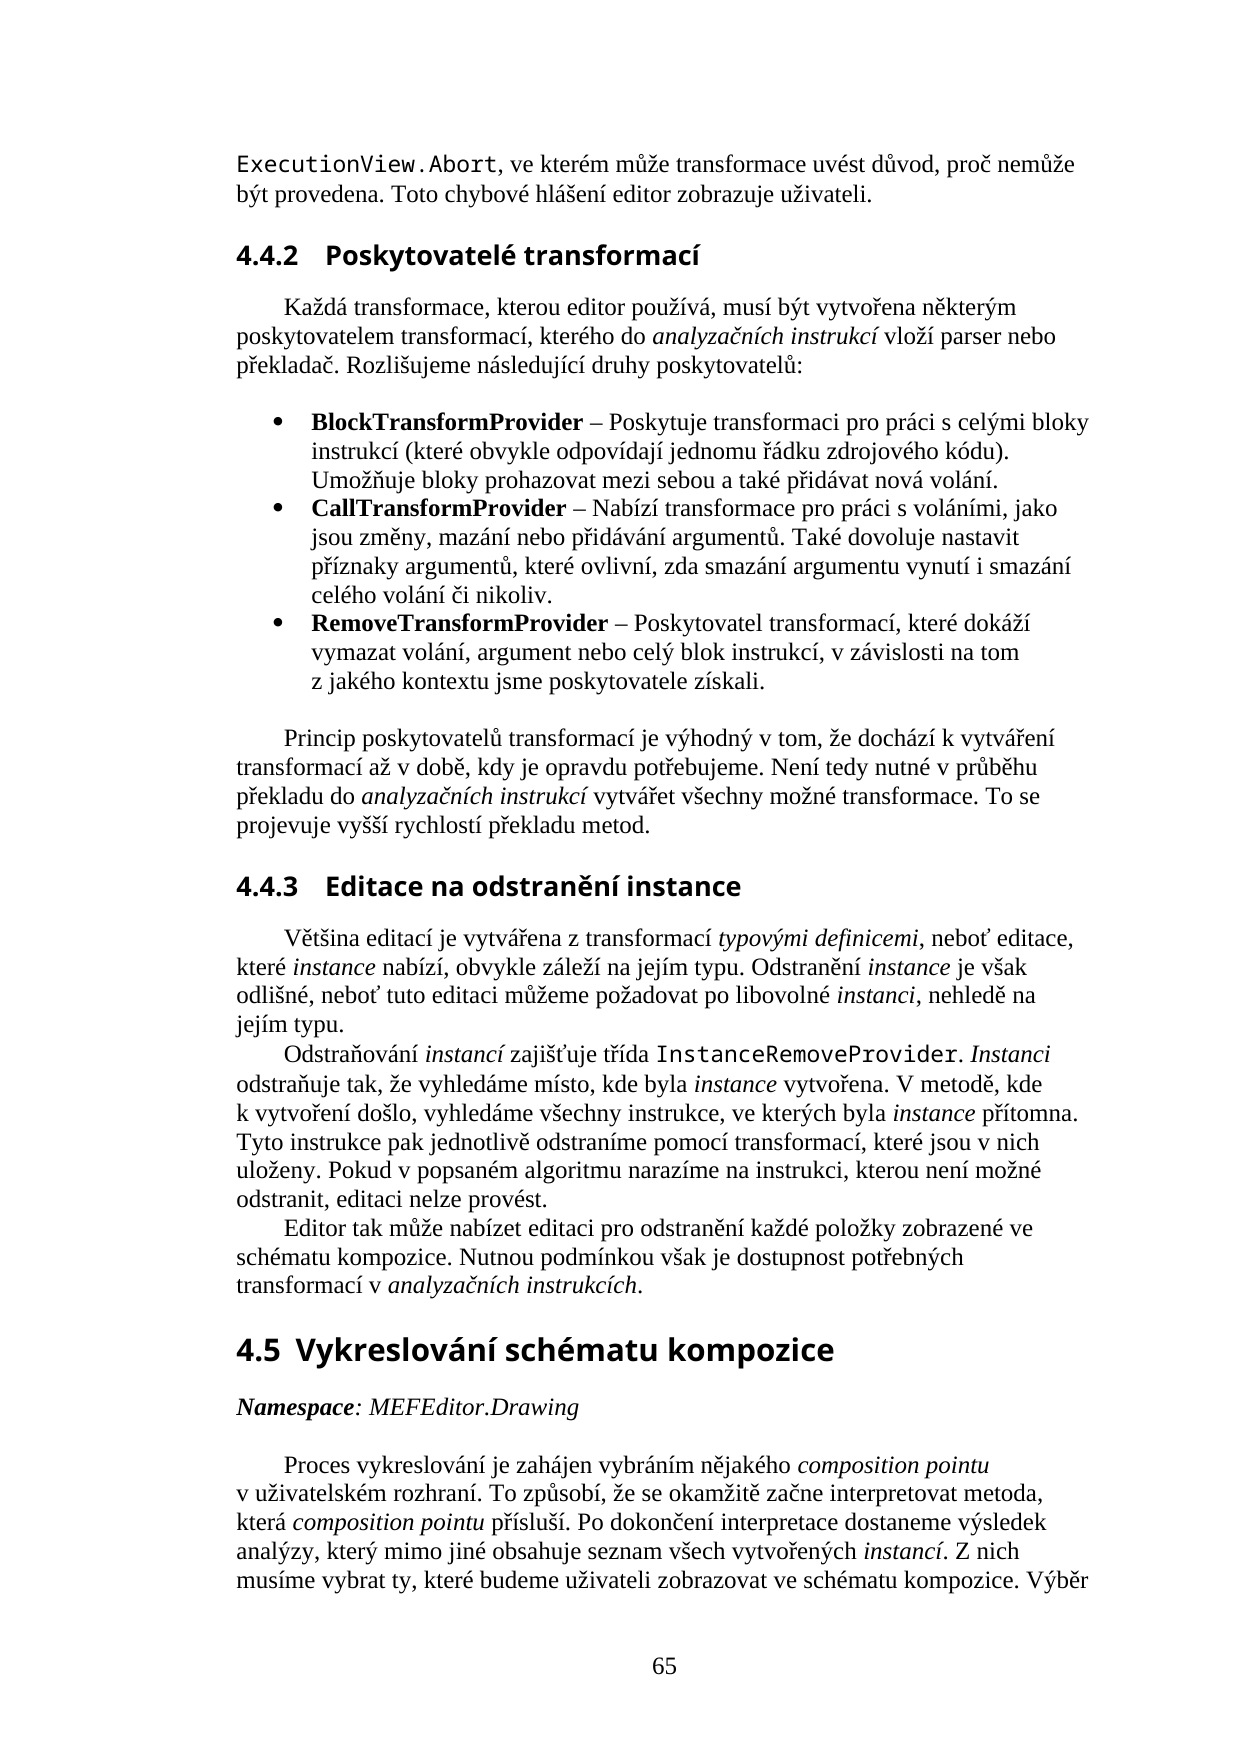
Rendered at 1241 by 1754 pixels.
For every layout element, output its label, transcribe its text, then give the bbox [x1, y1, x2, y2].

list CallTransformProvider – Nabízí transformace pro práci s voláními, jako jsou změny, mazání nebo přidávání argumentů. Také dovoluje nastavit příznaky argumentů, které ovlivní, zda smazání argumentu vynutí i smazání celého volání či nikoliv. [274, 493, 1092, 608]
subtitle Editace na odstranění instance [236, 868, 1092, 904]
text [236, 148, 1092, 208]
subtitle Poskytovatelé transformací [236, 237, 1092, 274]
subtitle Vykreslování schématu kompozice [236, 1328, 1092, 1371]
text Většina editací je vytvářena z transformací typovými definicemi, neboť editace, které instance nabízí, obvykle záleží na jejím typu. Odstranění instance je však odlišné, neboť tuto editaci můžeme požadovat po libovolné instanci, nehledě na jejím typu. [236, 923, 1092, 1038]
text Editor tak může nabízet editaci pro odstranění každé položky zobrazené ve schématu kompozice. Nutnou podmínkou však je dostupnost potřebných transformací v analyzačních instrukcích. [236, 1213, 1092, 1299]
text Každá transformace, kterou editor používá, musí být vytvořena některým poskytovatelem transformací, kterého do analyzačních instrukcí vloží parser nebo překladač. Rozlišujeme následující druhy poskytovatelů: [236, 292, 1092, 378]
text Odstraňování instancí zajišťuje třída InstanceRemoveProvider. Instanci odstraňuje tak, že vyhledáme místo, kde byla instance vytvořena. V metodě, kde k vytvoření došlo, vyhledáme všechny instrukce, ve kterých byla instance přítomna. Tyto instrukce pak jednotlivě odstraníme pomocí transformací, které jsou v nich uloženy. Pokud v popsaném algoritmu narazíme na instrukci, kterou není možné odstranit, editaci nelze provést. [236, 1038, 1092, 1213]
text Namespace: MEFEditor.Drawing [236, 1392, 1092, 1421]
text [236, 1450, 1092, 1593]
text Princip poskytovatelů transformací je výhodný v tom, že dochází k vytváření transformací až v době, kdy je opravdu potřebujeme. Není tedy nutné v průběhu překladu do analyzačních instrukcí vytvářet všechny možné transformace. To se projevuje vyšší rychlostí překladu metod. [236, 723, 1092, 838]
list BlockTransformProvider – Poskytuje transformaci pro práci s celými bloky instrukcí (které obvykle odpovídají jednomu řádku zdrojového kódu). Umožňuje bloky prohazovat mezi sebou a také přidávat nová volání. [274, 407, 1092, 493]
list RemoveTransformProvider – Poskytovatel transformací, které dokáží vymazat volání, argument nebo celý blok instrukcí, v závislosti na tom z jakého kontextu jsme poskytovatele získali. [274, 608, 1092, 695]
